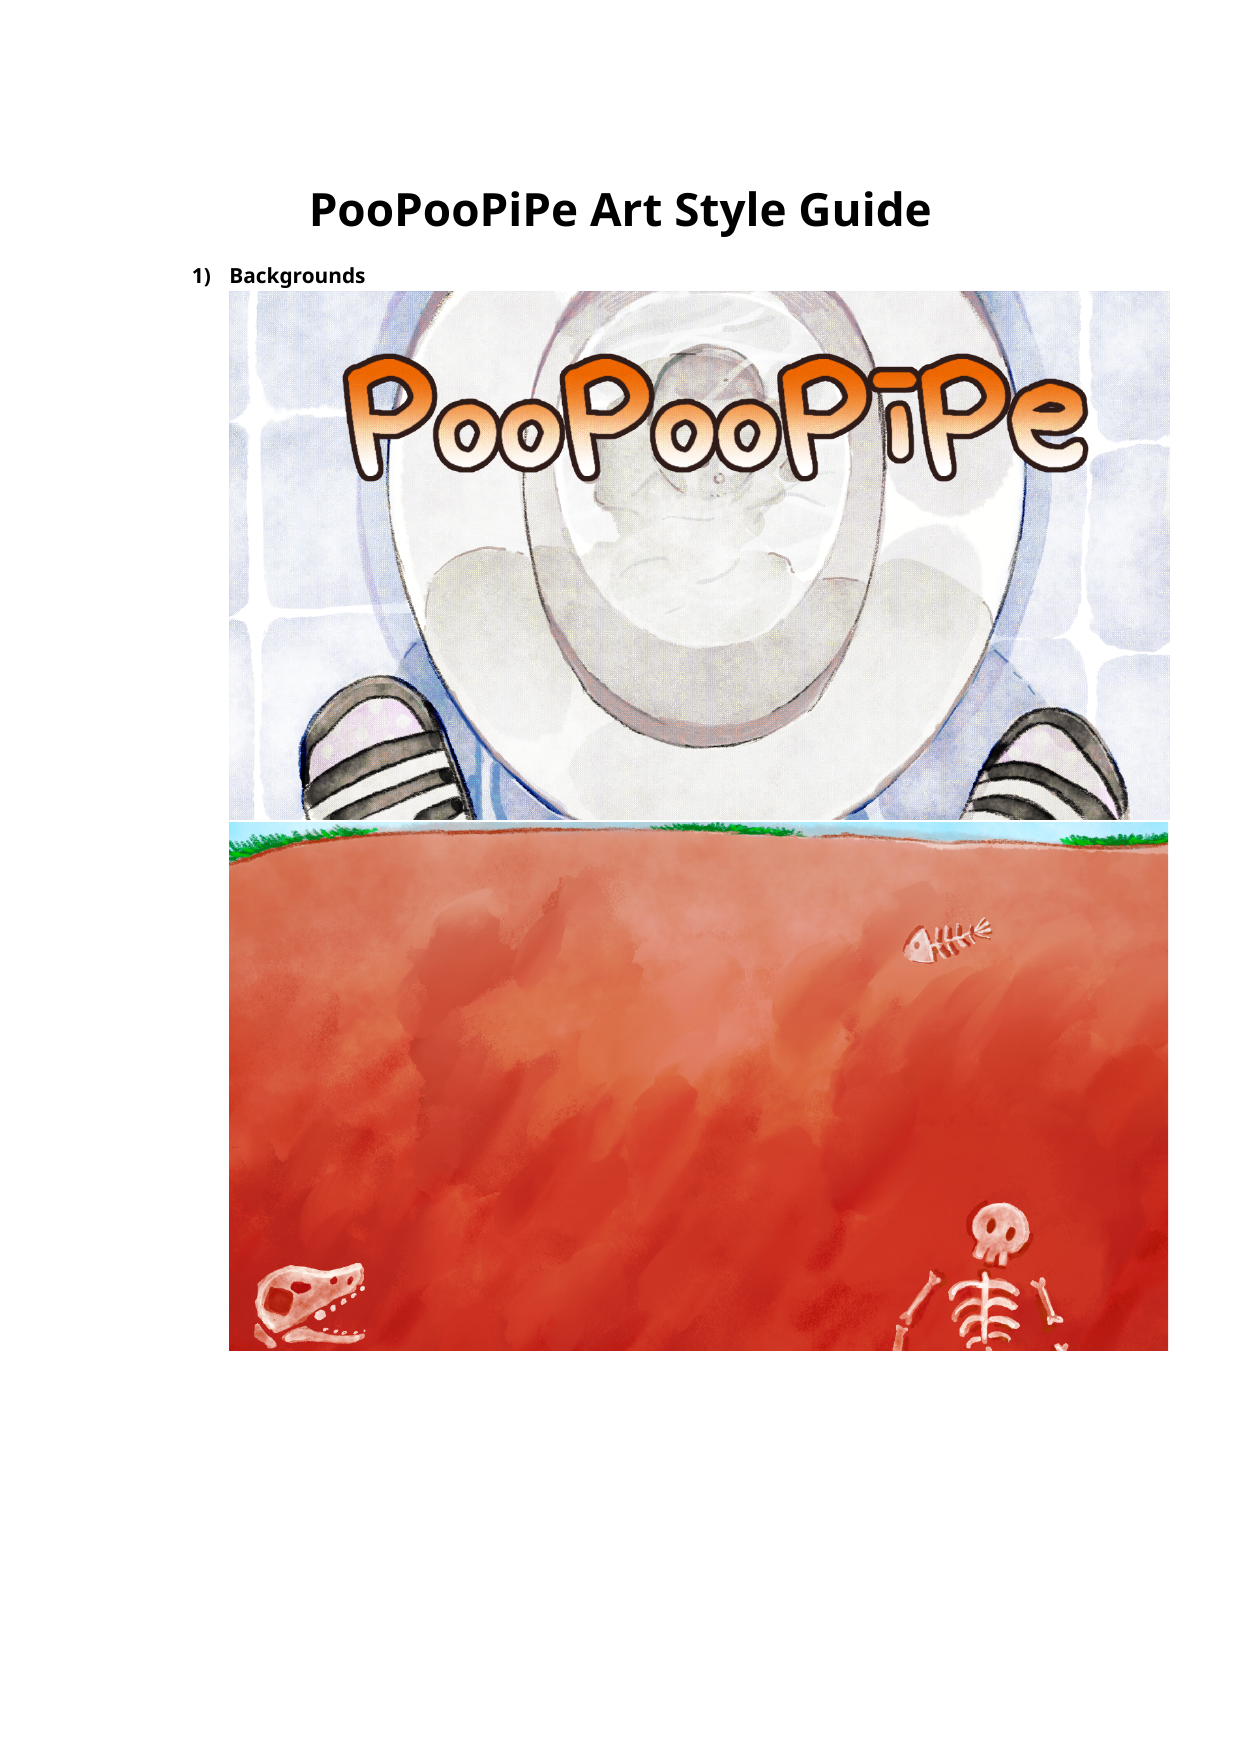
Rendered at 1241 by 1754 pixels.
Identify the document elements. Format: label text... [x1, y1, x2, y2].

text PooPooPiPe Art Style Guide [150, 177, 1090, 239]
picture [229, 822, 1169, 1351]
picture [229, 291, 1170, 820]
